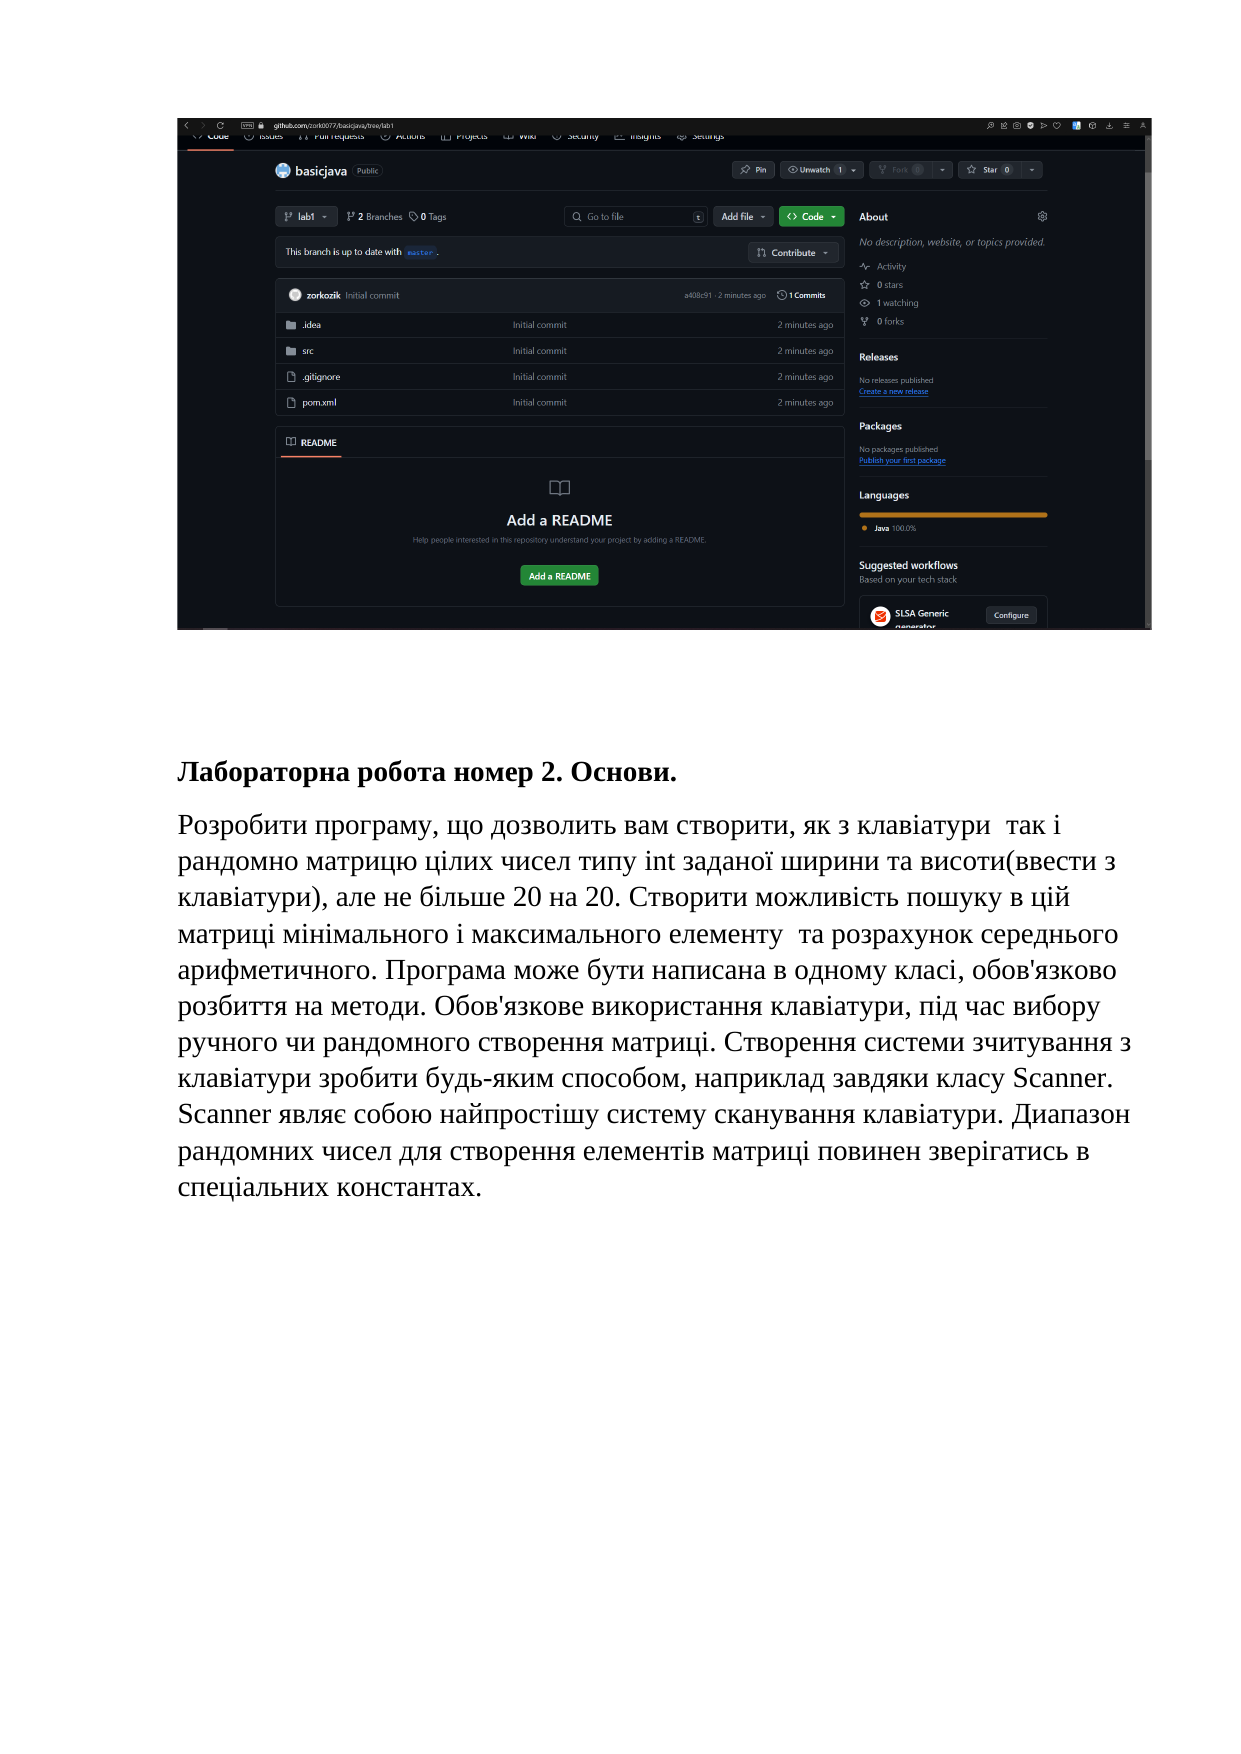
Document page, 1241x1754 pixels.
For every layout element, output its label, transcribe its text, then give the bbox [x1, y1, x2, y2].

text Лабораторна робота номер 2. Основи. [177, 754, 1152, 788]
text Розробити програму, що дозволить вам створити, як з клавіатури так і рандомно матрицю цілих чисел типу int заданої ширини та висоти(ввести з клавіатури), але не більше 20 на 20. Створити можливість пошуку в цій матриці мінімального і максимального елементу та розрахунок середнього арифметичного. Програма може бути написана в одному класі, обов'язково розбиття на методи. Обов'язкове використання клавіатури, під час вибору ручного чи рандомного створення матриці. Створення системи зчитування з клавіатури зробити будь-яким способом, наприклад завдяки класу Scanner. Scanner являє собою найпростішу систему сканування клавіатури. Диапазон рандомних чисел для створення елементів матриці повинен зверігатись в спеціальних константах. [177, 807, 1152, 1202]
picture [177, 118, 1152, 630]
